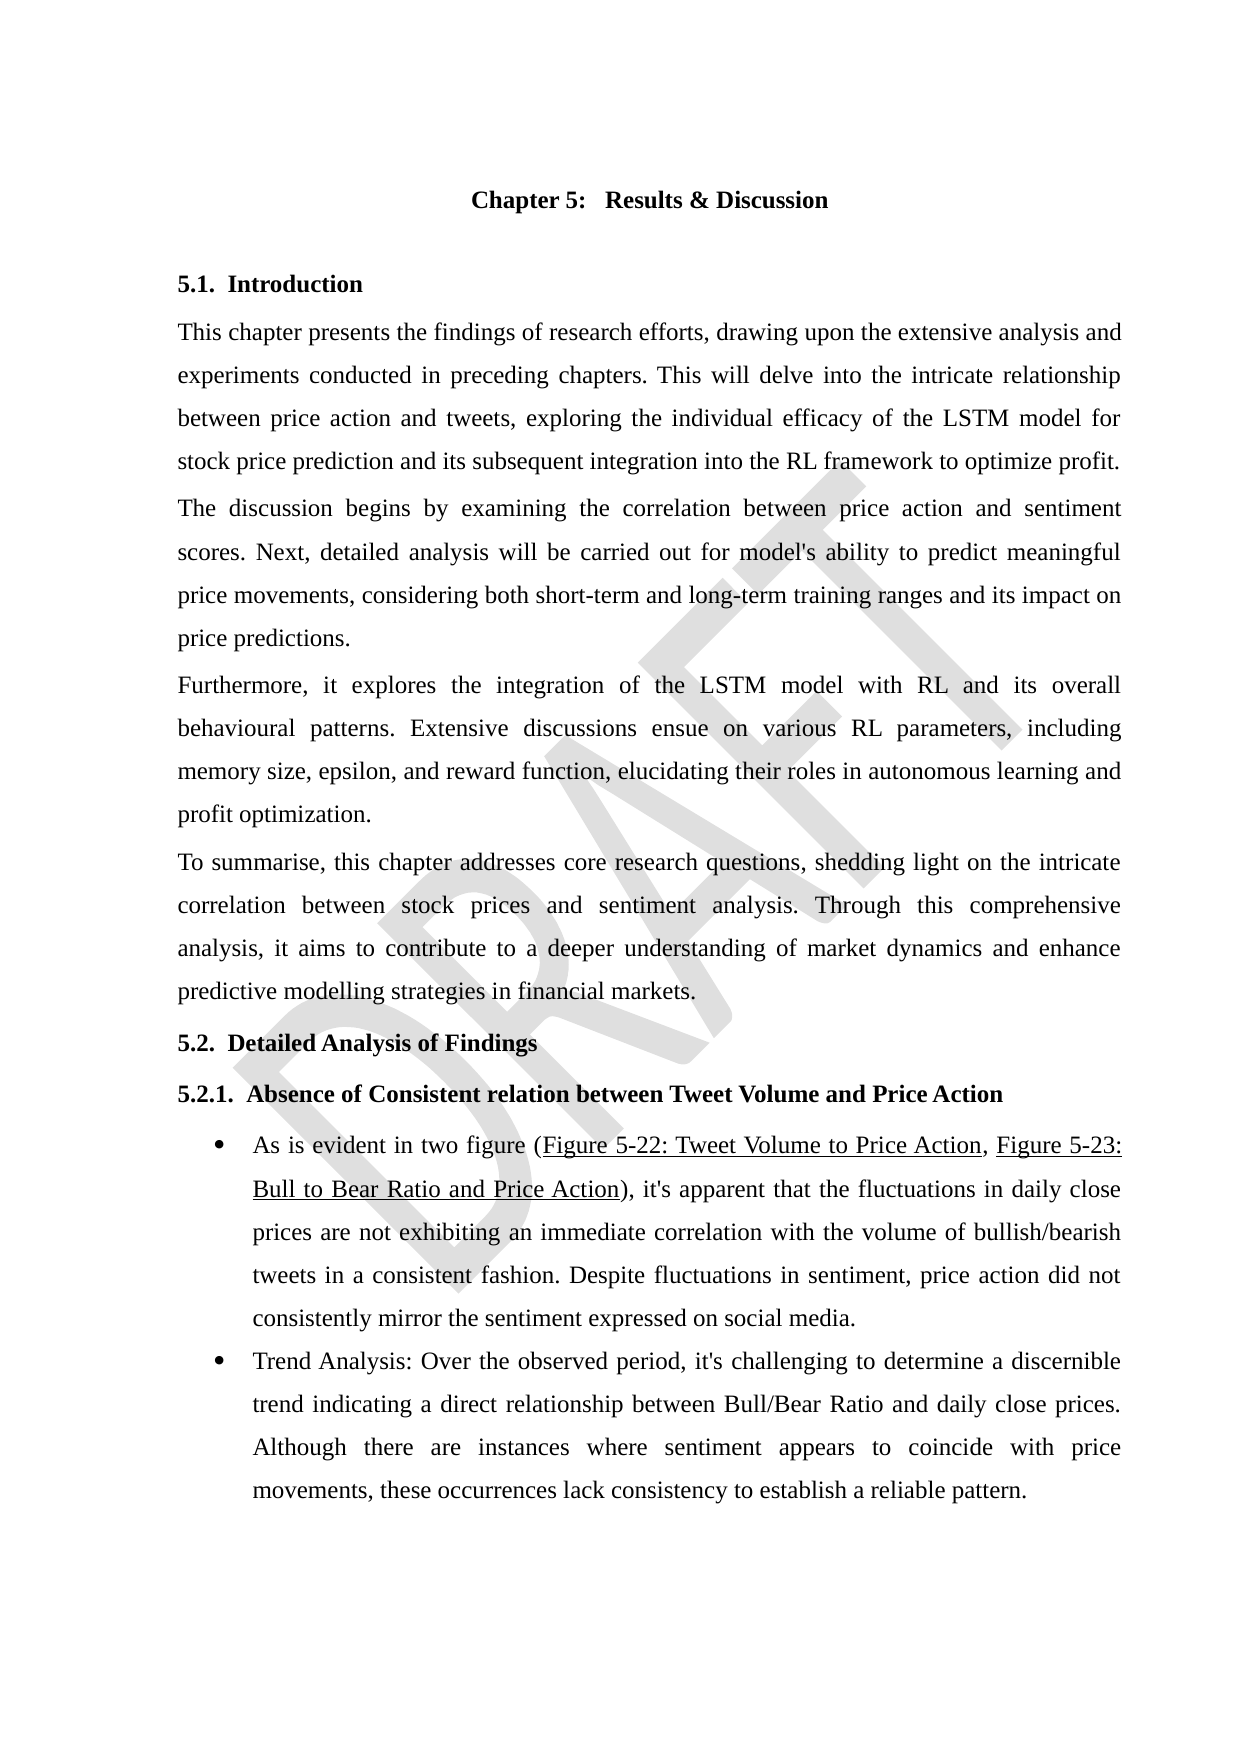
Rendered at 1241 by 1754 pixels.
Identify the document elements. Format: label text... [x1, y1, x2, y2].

subtitle Detailed Analysis of Findings [177, 1028, 1122, 1056]
text The discussion begins by examining the correlation between price action and sentiment scores. Next, detailed analysis will be carried out for model's ability to predict meaningful price movements, considering both short-term and long-term training ranges and its impact on price predictions. [177, 493, 1122, 652]
subtitle Introduction [177, 269, 1122, 298]
subtitle Results & Discussion [177, 185, 1122, 213]
text To summarise, this chapter addresses core research questions, shedding light on the intricate correlation between stock prices and sentiment analysis. Through this comprehensive analysis, it aims to contribute to a deeper understanding of market dynamics and enhance predictive modelling strategies in financial markets. [177, 847, 1122, 1005]
text Furthermore, it explores the integration of the LSTM model with RL and its overall behavioural patterns. Extensive discussions ensue on various RL parameters, including memory size, epsilon, and reward function, elucidating their roles in autonomous learning and profit optimization. [177, 670, 1122, 828]
text This chapter presents the findings of research efforts, drawing upon the extensive analysis and experiments conducted in preceding chapters. This will delve into the intricate relationship between price action and tweets, exploring the individual efficacy of the LSTM model for stock price prediction and its subsequent integration into the RL framework to optimize profit. [177, 317, 1122, 475]
list Trend Analysis: Over the observed period, it's challenging to determine a discernible trend indicating a direct relationship between Bull/Bear Ratio and daily close prices. Although there are instances where sentiment appears to coincide with price movements, these occurrences lack consistency to establish a reliable pattern. [215, 1346, 1122, 1504]
subtitle Absence of Consistent relation between Tweet Volume and Price Action [177, 1079, 1122, 1108]
